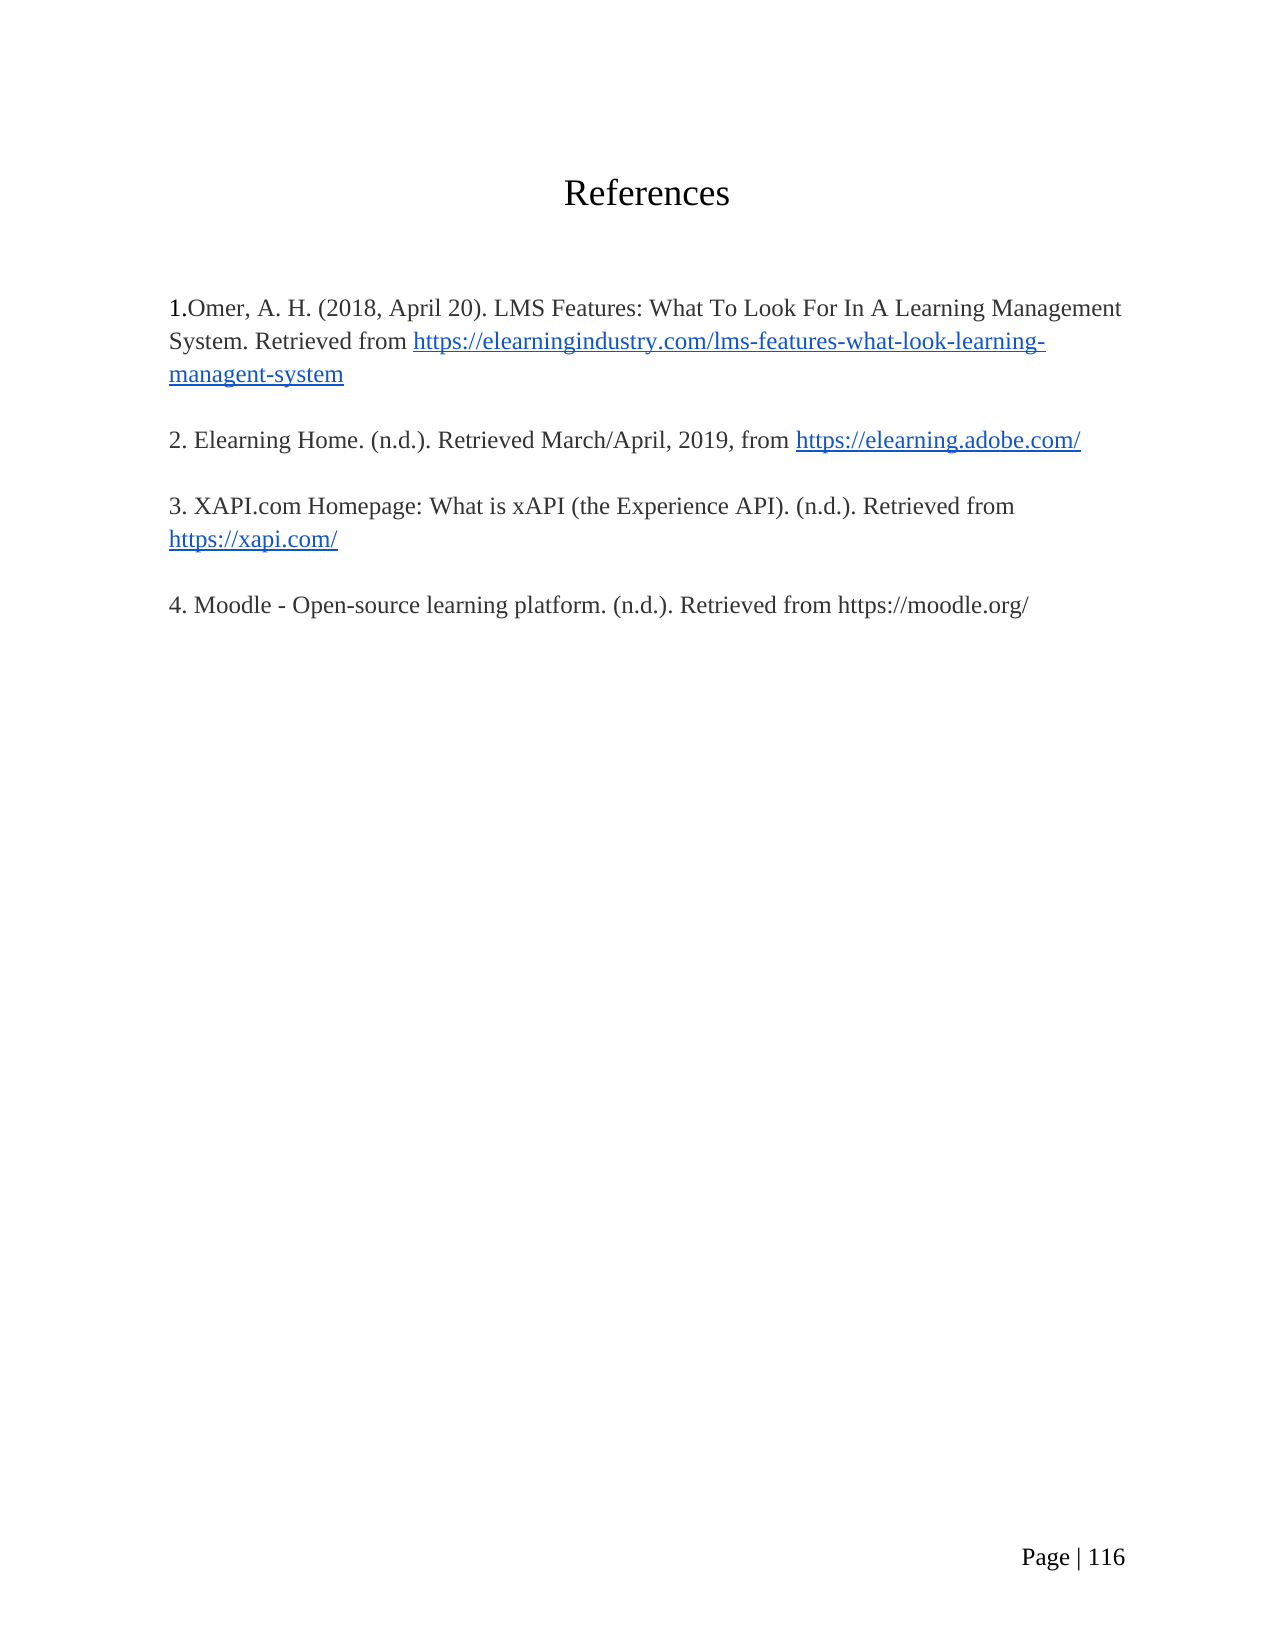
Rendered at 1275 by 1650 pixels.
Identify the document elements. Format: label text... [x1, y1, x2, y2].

text 4. Moodle - Open-source learning platform. (n.d.). Retrieved from https://moodle.org/ [169, 590, 1125, 619]
text 2. Elearning Home. (n.d.). Retrieved March/April, 2019, from https://elearning.adobe.com/ [169, 425, 1125, 454]
text 3. XAPI.com Homepage: What is xAPI (the Experience API). (n.d.). Retrieved from https://xapi.com/ [169, 491, 1125, 553]
subtitle References [169, 171, 1125, 214]
text 1.Omer, A. H. (2018, April 20). LMS Features: What To Look For In A Learning Management System. Retrieved from https://elearningindustry.com/lms-features-what-look-learning-managent-system [169, 293, 1125, 388]
